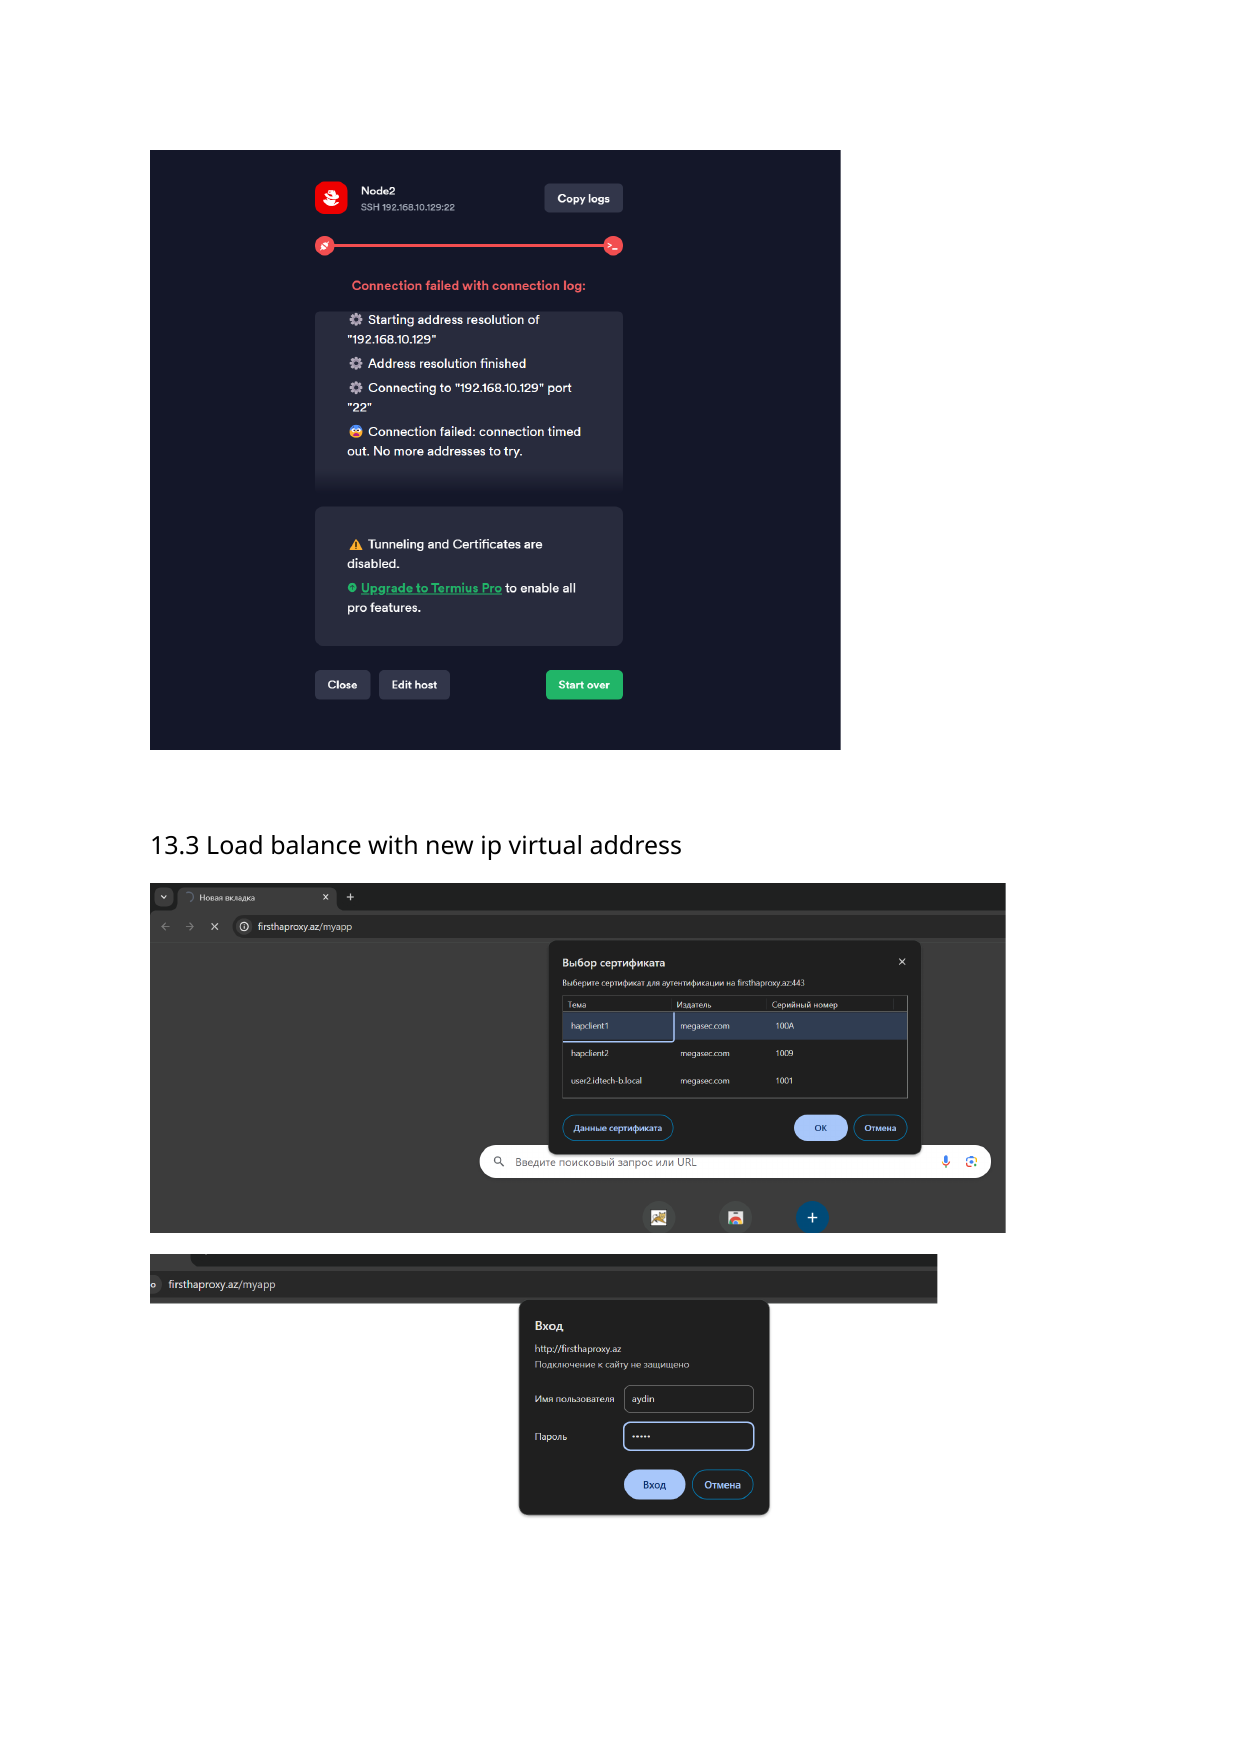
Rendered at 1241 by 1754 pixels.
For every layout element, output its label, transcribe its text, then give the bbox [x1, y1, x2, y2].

picture [150, 150, 841, 750]
text 13.3 Load balance with new ip virtual address [150, 828, 1090, 862]
picture [150, 1254, 938, 1579]
picture [150, 883, 1006, 1233]
